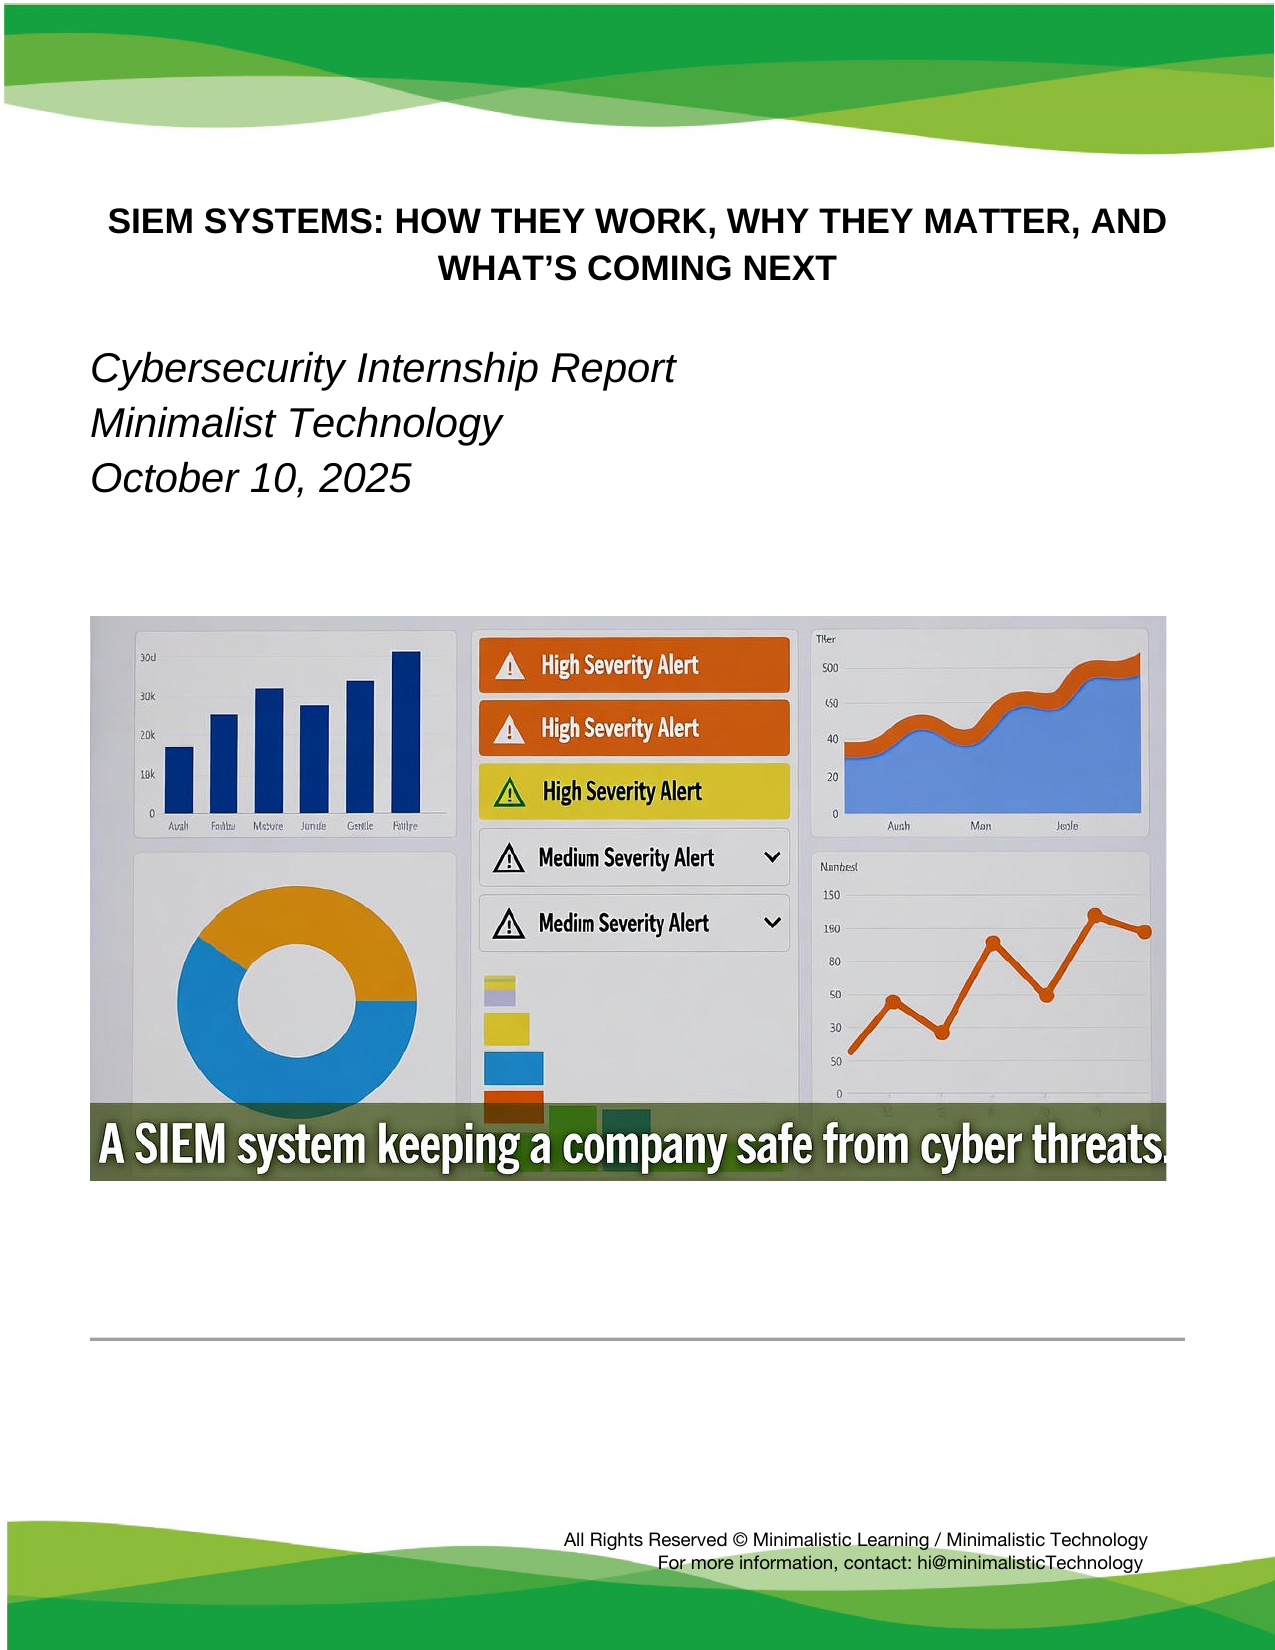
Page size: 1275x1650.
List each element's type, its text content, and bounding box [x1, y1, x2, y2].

picture [3, 3, 1274, 159]
subtitle SIEM SYSTEMS: HOW THEY WORK, WHY THEY MATTER, AND WHAT’S COMING NEXT [90, 200, 1185, 287]
picture [6, 1506, 1275, 1650]
subtitle Cybersecurity Internship Report Minimalist Technology October 10, 2025 [90, 343, 1185, 502]
picture [90, 616, 1167, 1181]
